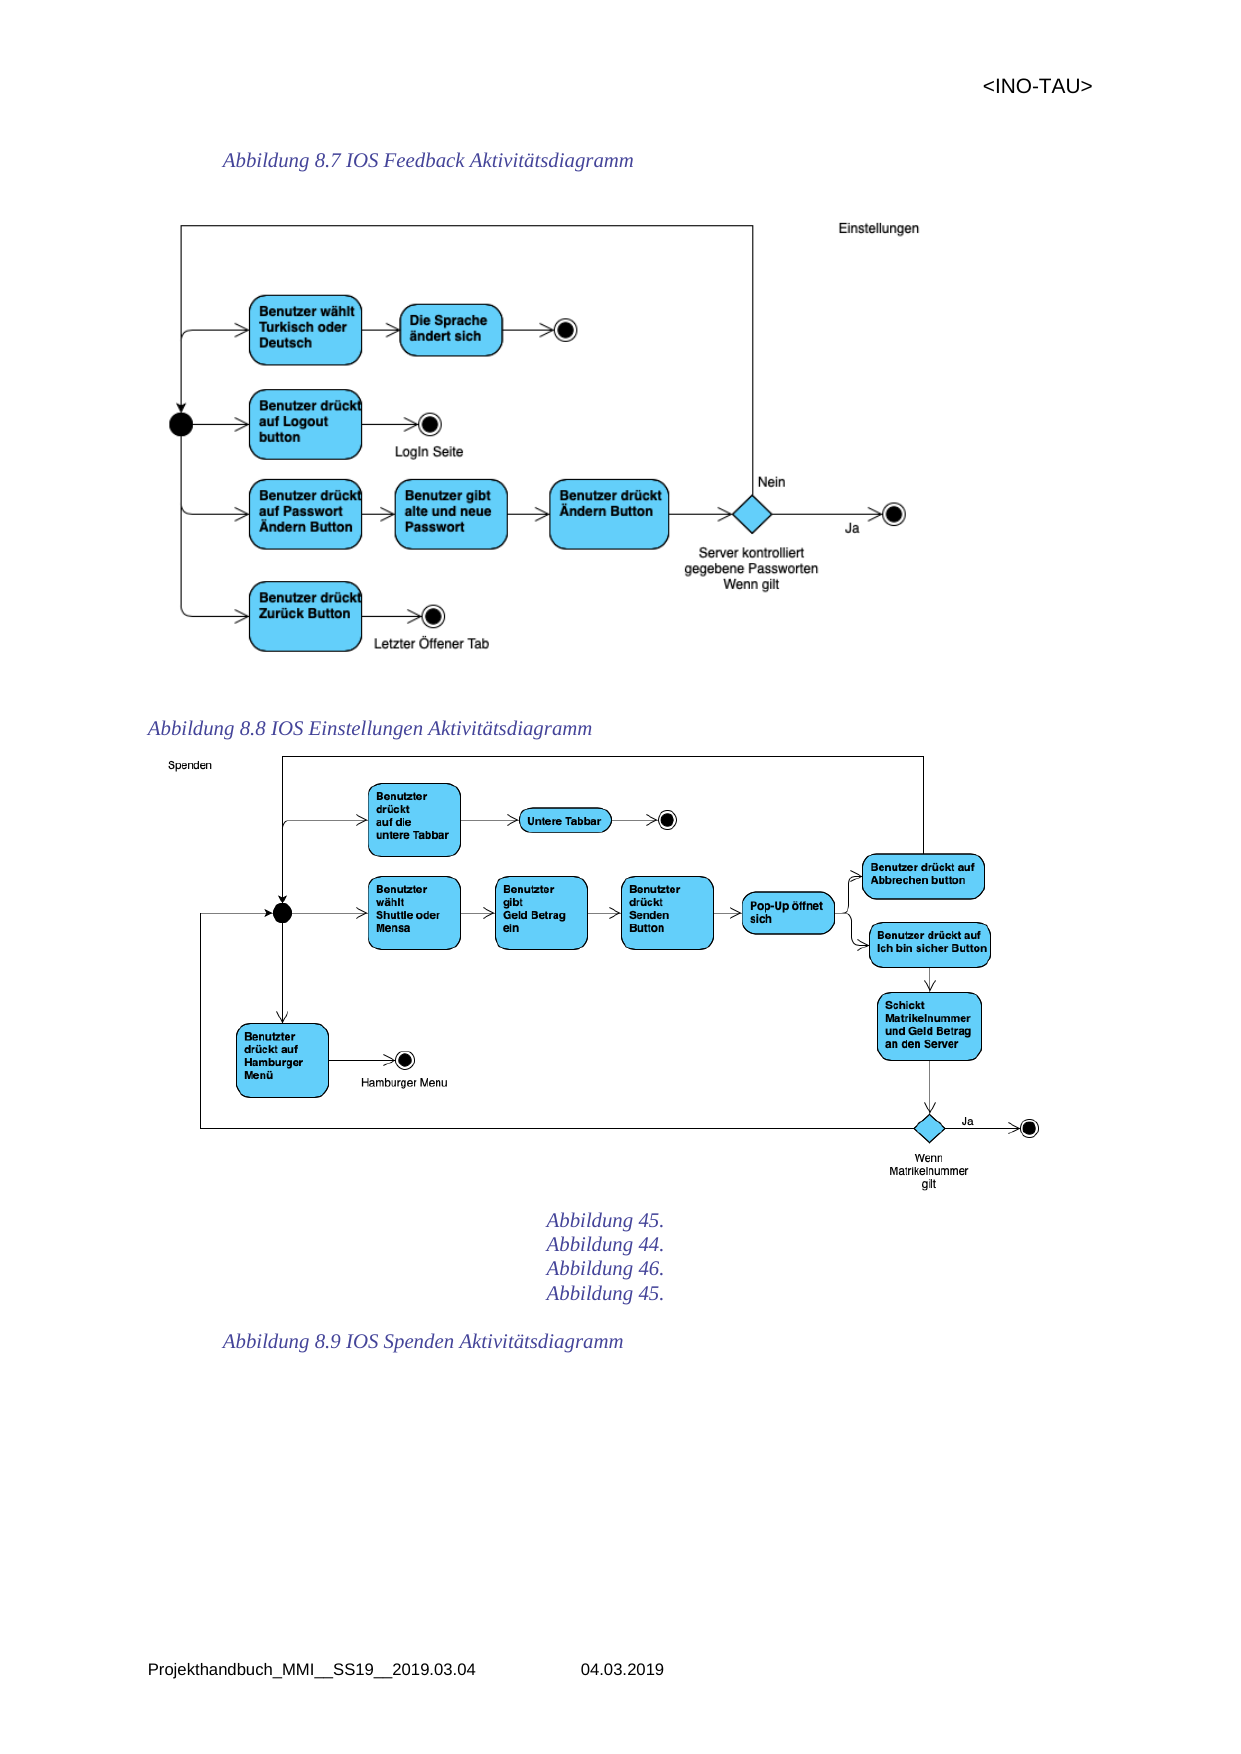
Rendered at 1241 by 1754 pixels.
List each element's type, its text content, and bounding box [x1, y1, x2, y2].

text Abbildung 45. [148, 1280, 1063, 1304]
text Abbildung 8.7 IOS Feedback Aktivitätsdiagramm [223, 148, 1063, 172]
text Abbildung 46. [148, 1256, 1063, 1280]
text Abbildung 44. [148, 1232, 1063, 1256]
picture [147, 740, 1093, 1202]
text Abbildung 8.9 IOS Spenden Aktivitätsdiagramm [223, 1329, 1063, 1353]
picture [147, 196, 1093, 717]
text Abbildung 45. [148, 1208, 1063, 1232]
text Abbildung 8.8 IOS Einstellungen Aktivitätsdiagramm [148, 717, 1063, 740]
